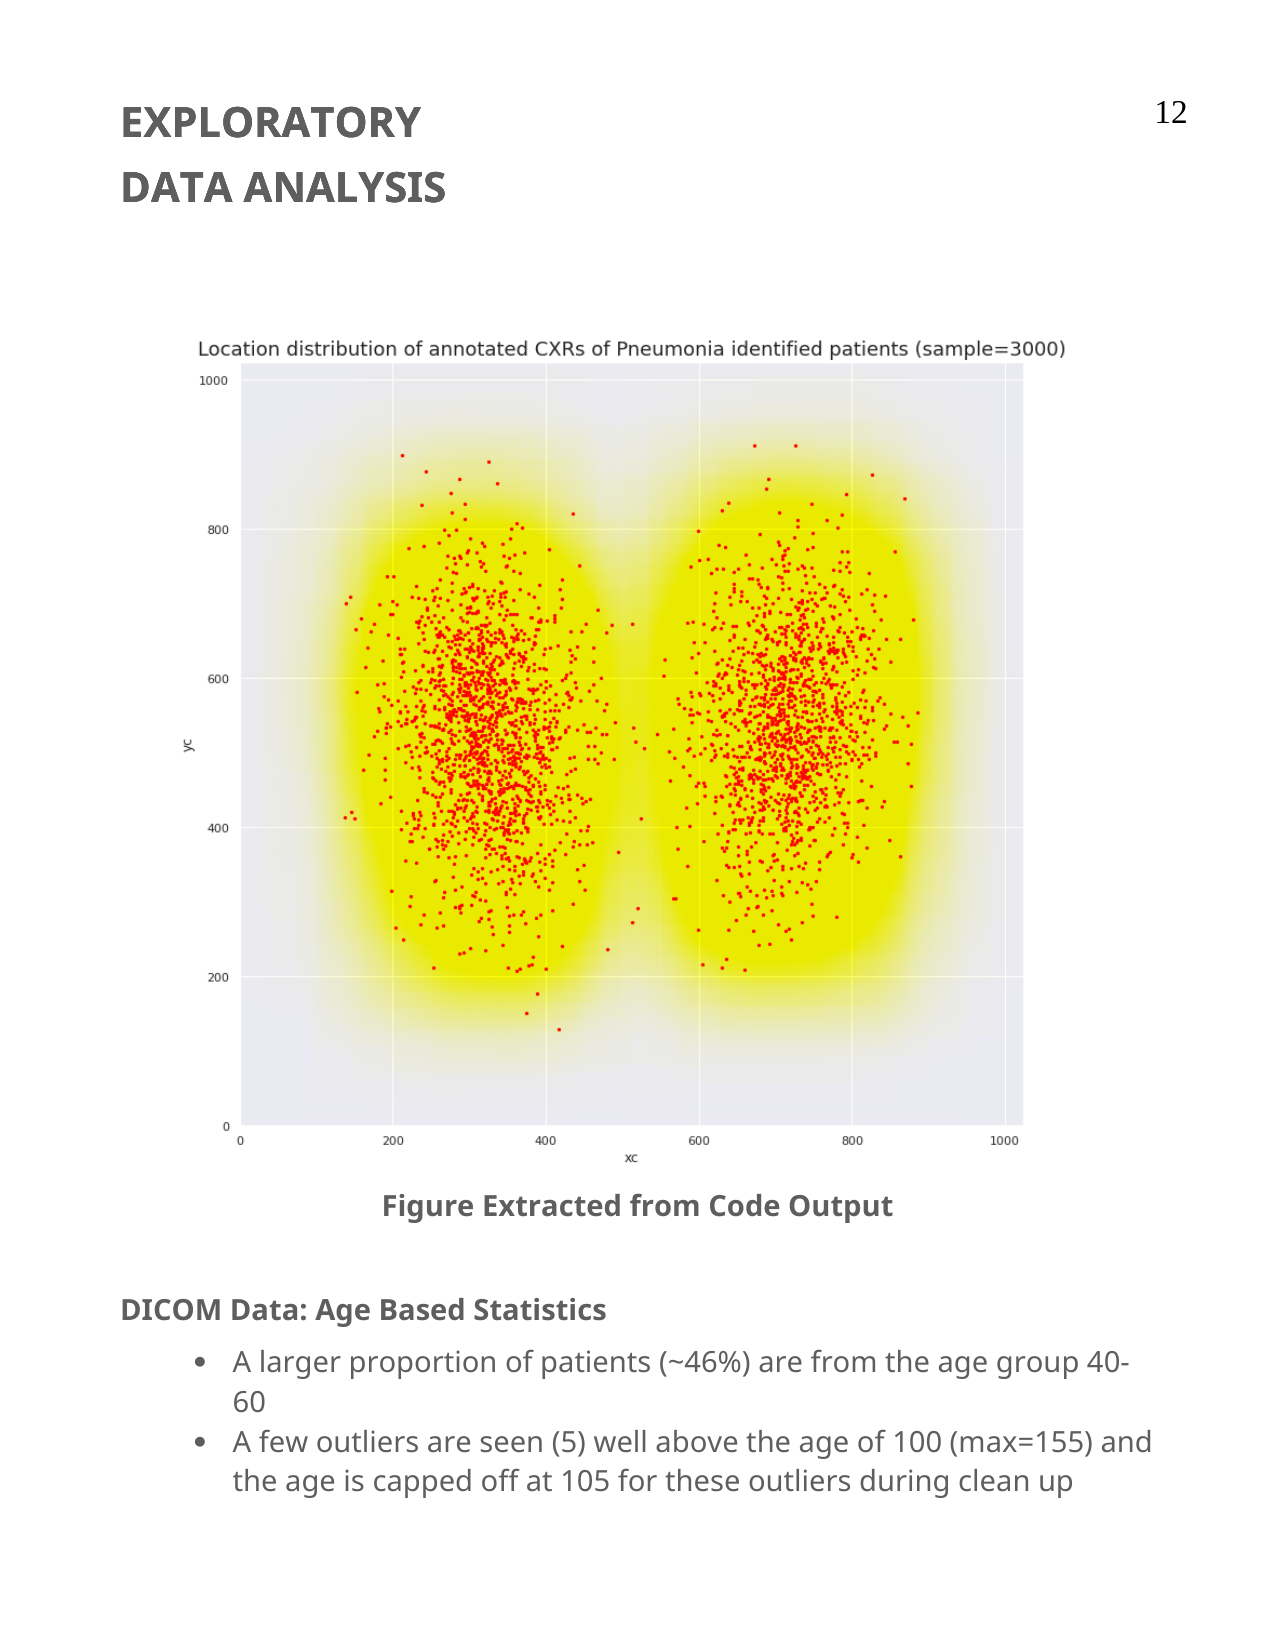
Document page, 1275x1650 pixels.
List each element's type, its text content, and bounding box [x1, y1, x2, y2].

list A larger proportion of patients (~46%) are from the age group 40-60 [195, 1342, 1155, 1421]
list A few outliers are seen (5) well above the age of 100 (max=155) and the age is capped off at 105 for these outliers during clean up [195, 1433, 1155, 1513]
table_header EXPLORATORY DATA ANALYSIS [109, 91, 634, 224]
text DICOM Data: Age Based Statistics [120, 1289, 1155, 1329]
picture [173, 333, 1073, 1173]
text Figure Extracted from Code Output [120, 1185, 1155, 1225]
